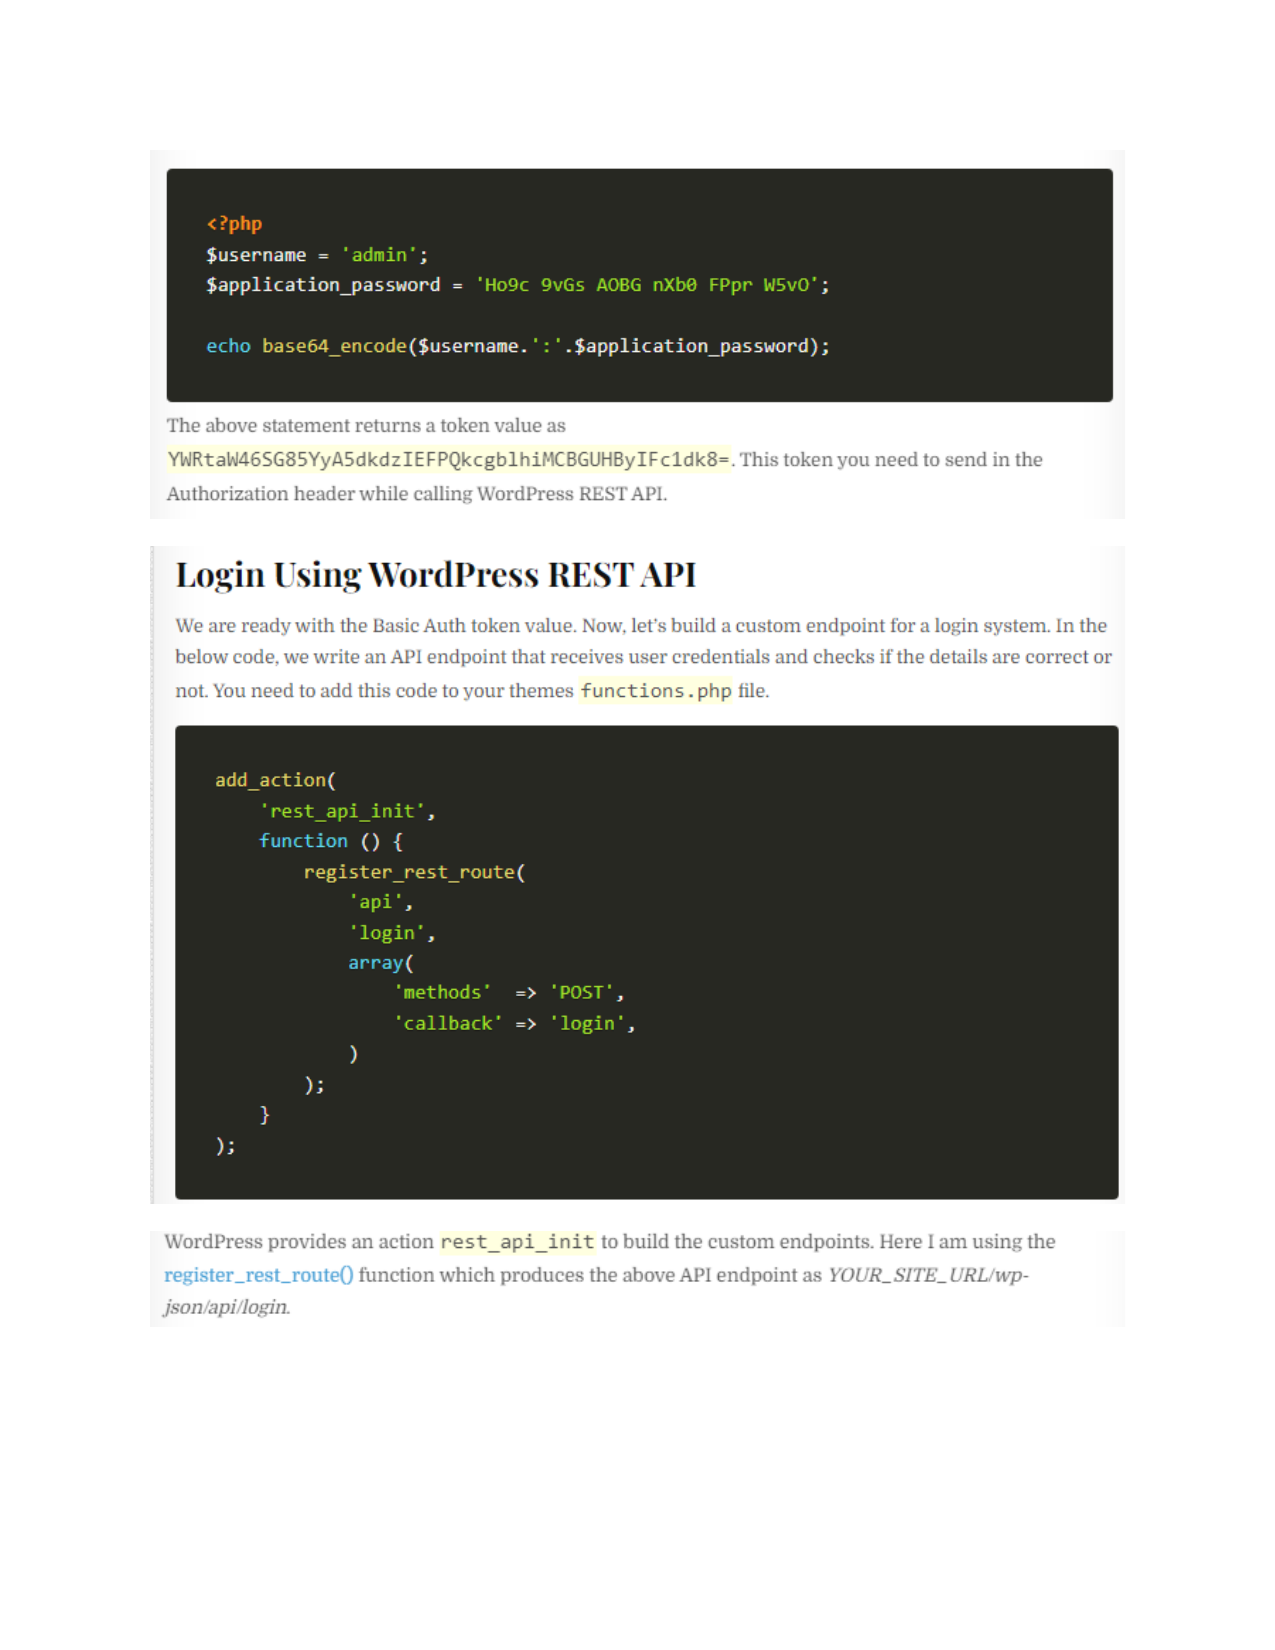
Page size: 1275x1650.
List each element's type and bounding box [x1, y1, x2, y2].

picture [150, 150, 1125, 519]
picture [150, 546, 1125, 1204]
picture [150, 1231, 1125, 1327]
